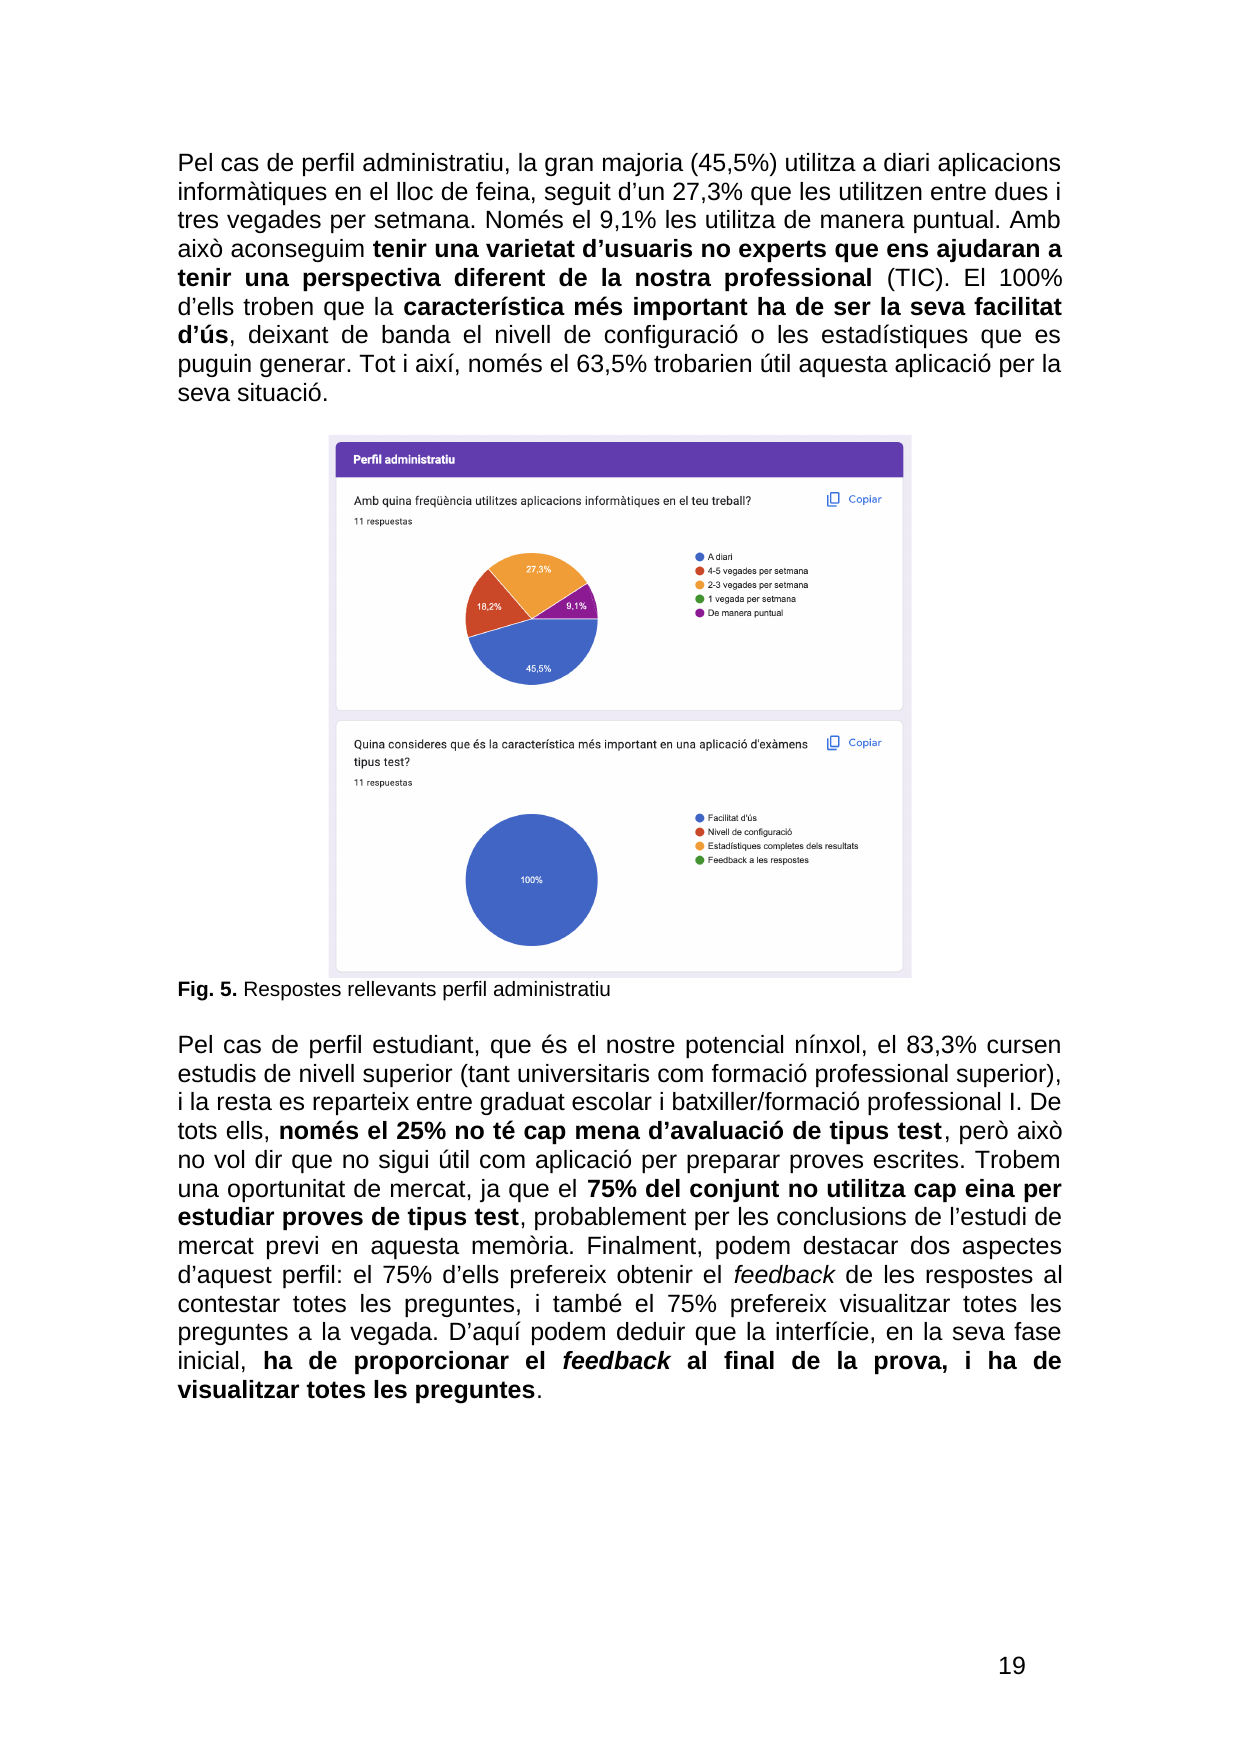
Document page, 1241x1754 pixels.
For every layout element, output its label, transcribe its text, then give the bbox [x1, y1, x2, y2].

picture [328, 435, 912, 978]
text Fig. 5. Respostes rellevants perfil administratiu [177, 977, 1063, 1001]
text Pel cas de perfil estudiant, que és el nostre potencial nínxol, el 83,3% cursen estudis de nivell superior (tant universitaris com formació professional superior), i la resta es reparteix entre graduat escolar i batxiller/formació professional I. De tots ells, només el 25% no té cap mena d’avaluació de tipus test, però això no vol dir que no sigui útil com aplicació per preparar proves escrites. Trobem una oportunitat de mercat, ja que el 75% del conjunt no utilitza cap eina per estudiar proves de tipus test, probablement per les conclusions de l’estudi de mercat previ en aquesta memòria. Finalment, podem destacar dos aspectes d’aquest perfil: el 75% d’ells prefereix obtenir el feedback de les respostes al contestar totes les preguntes, i també el 75% prefereix visualitzar totes les preguntes a la vegada. D’aquí podem deduir que la interfície, en la seva fase inicial, ha de proporcionar el feedback al final de la prova, i ha de visualitzar totes les preguntes. [177, 1030, 1063, 1404]
text Pel cas de perfil administratiu, la gran majoria (45,5%) utilitza a diari aplicacions informàtiques en el lloc de feina, seguit d’un 27,3% que les utilitzen entre dues i tres vegades per setmana. Només el 9,1% les utilitza de manera puntual. Amb això aconseguim tenir una varietat d’usuaris no experts que ens ajudaran a tenir una perspectiva diferent de la nostra professional (TIC). El 100% d’ells troben que la característica més important ha de ser la seva facilitat d’ús, deixant de banda el nivell de configuració o les estadístiques que es puguin generar. Tot i així, només el 63,5% trobarien útil aquesta aplicació per la seva situació. [177, 148, 1063, 406]
